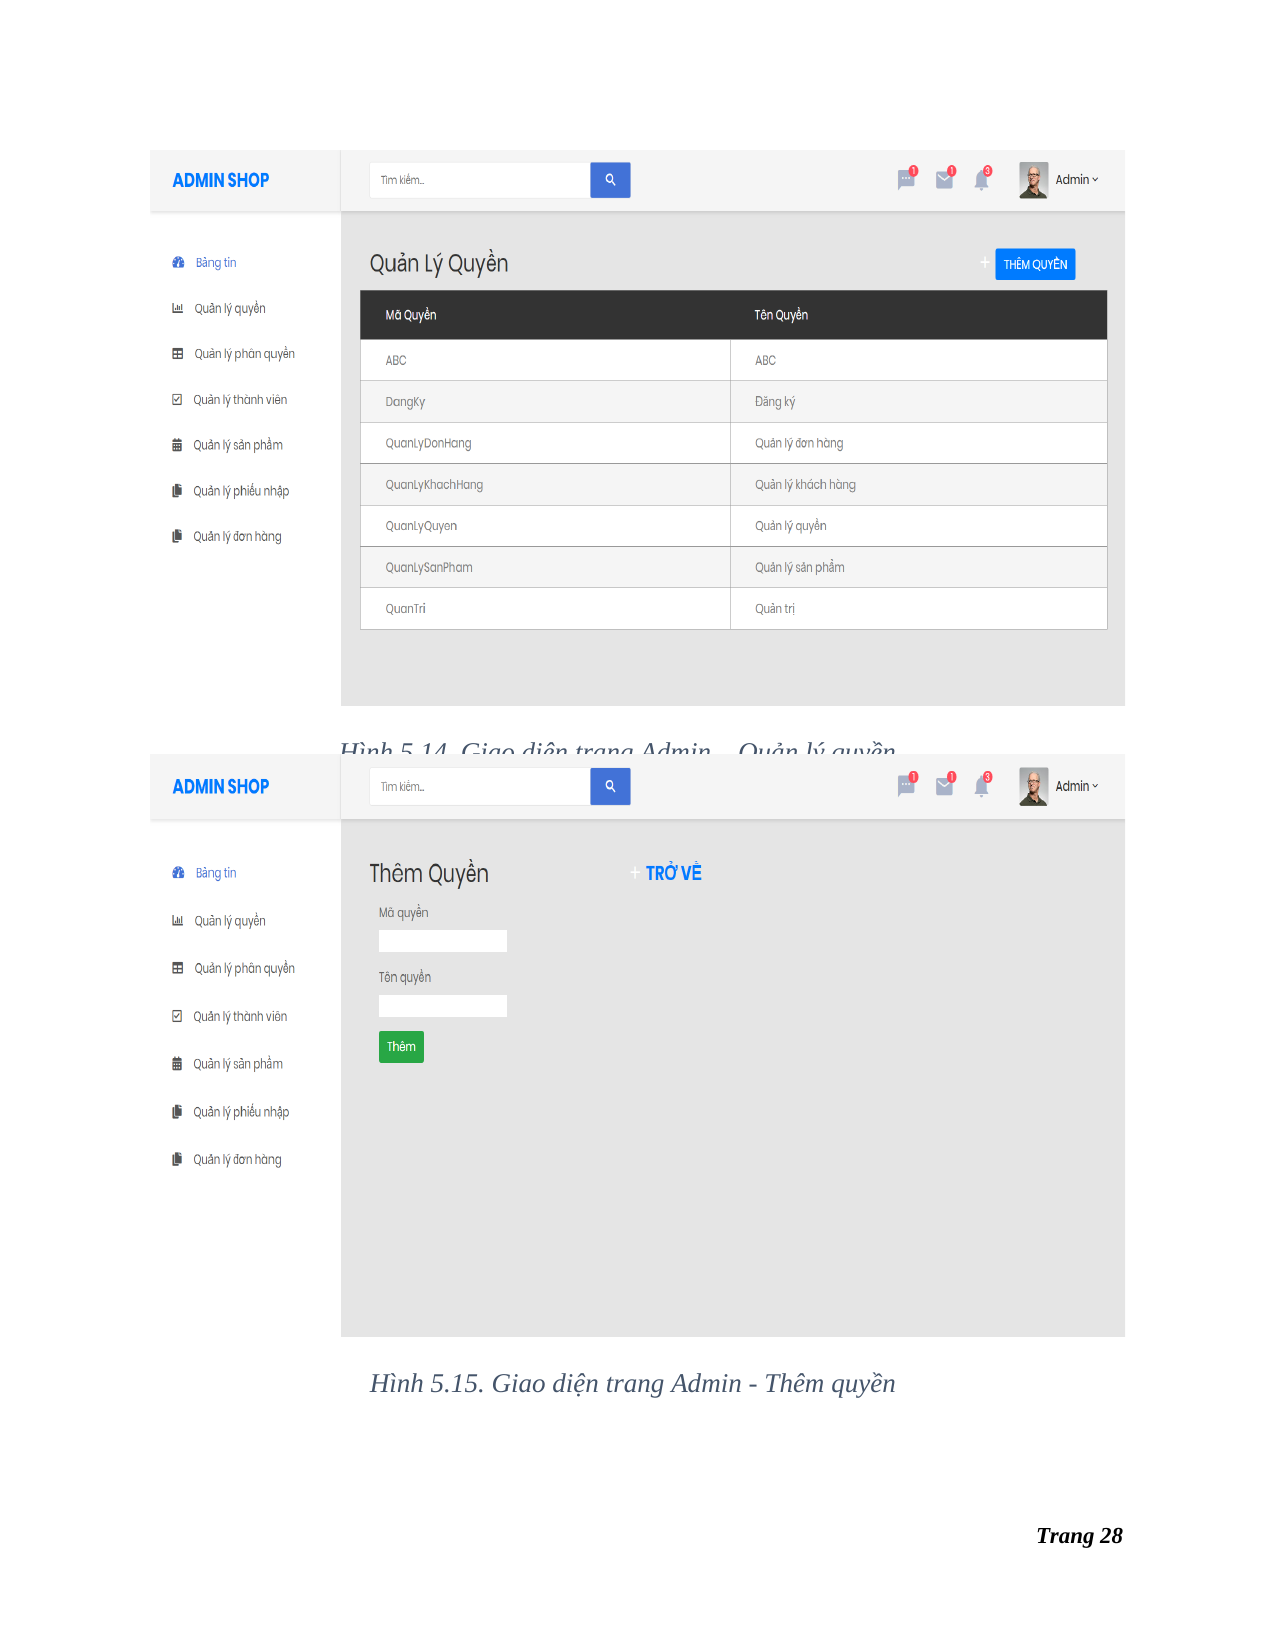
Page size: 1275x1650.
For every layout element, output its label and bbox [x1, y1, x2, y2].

picture [150, 150, 1125, 706]
picture [150, 754, 1125, 1337]
